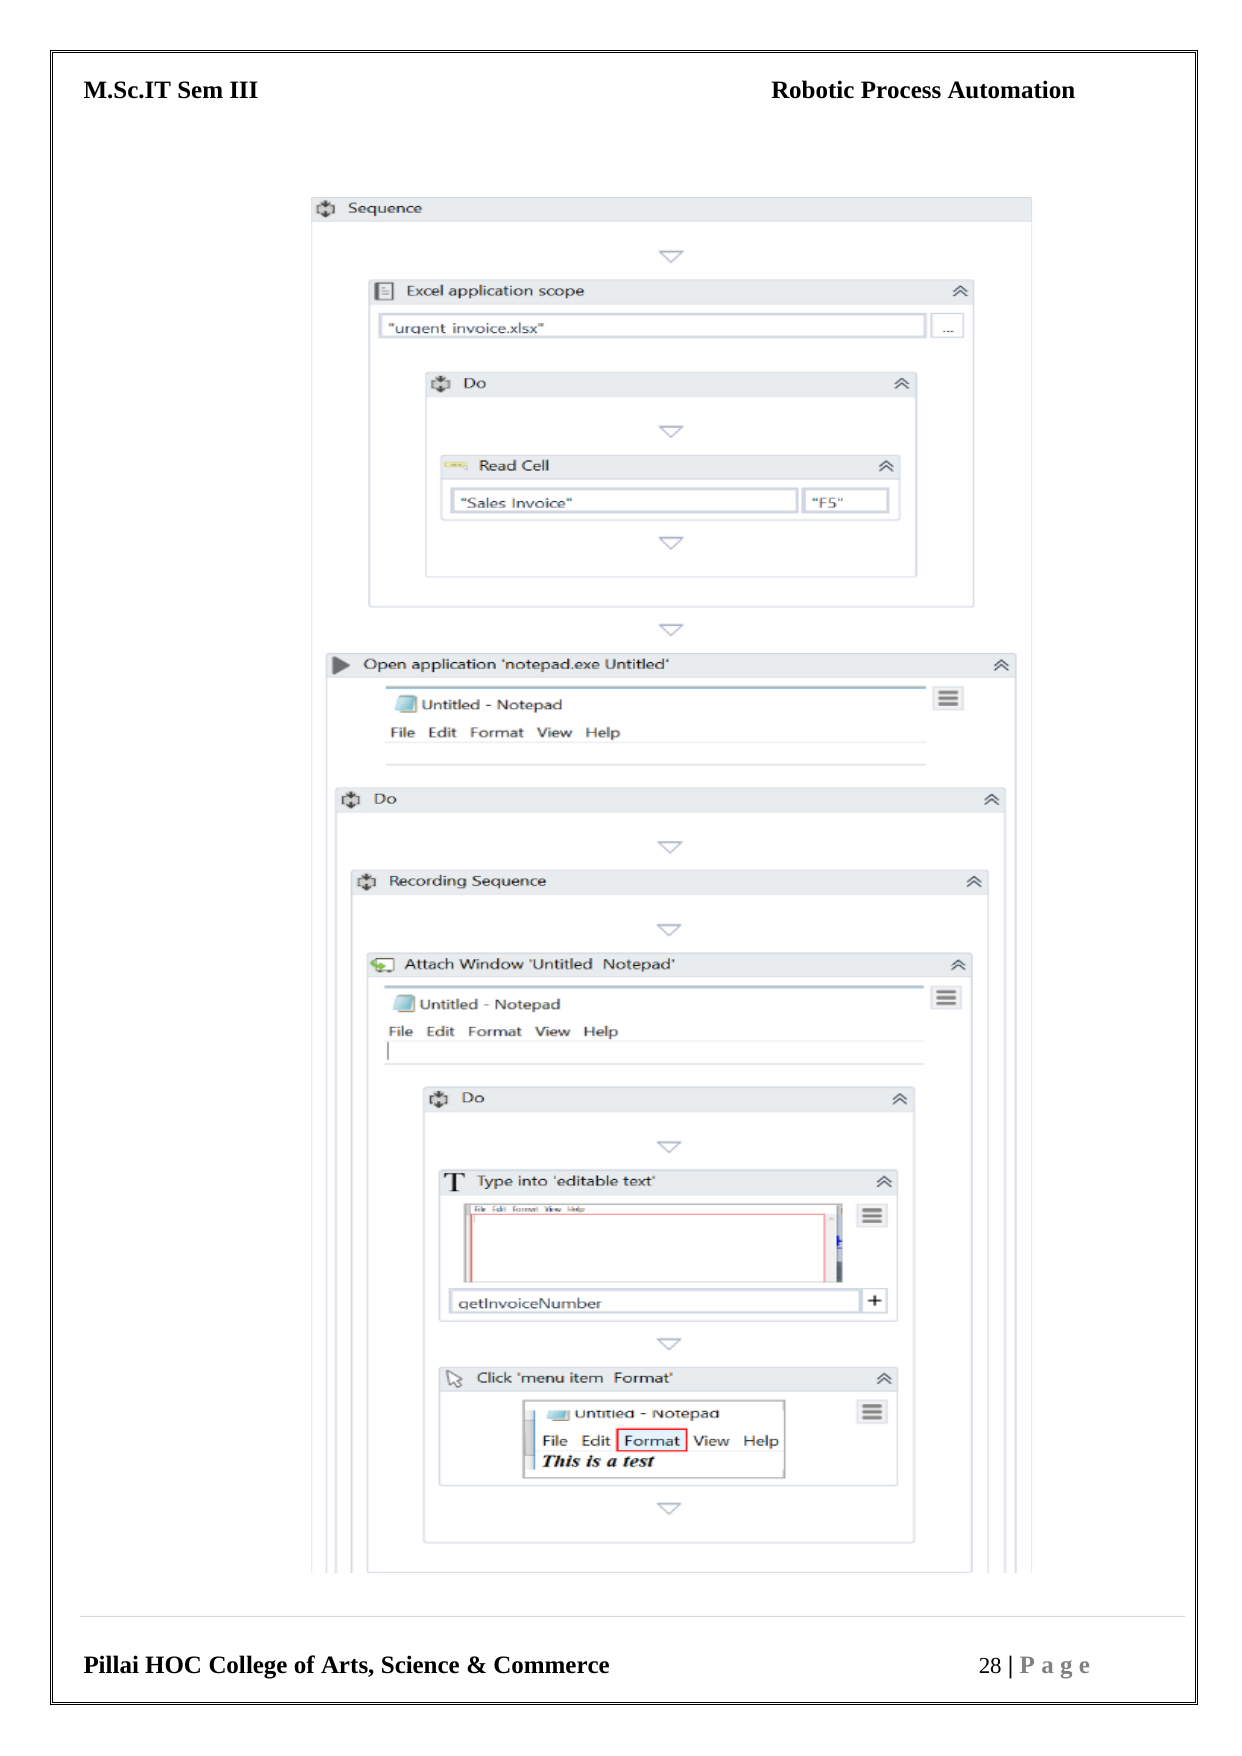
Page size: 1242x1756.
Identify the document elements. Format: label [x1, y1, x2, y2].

picture [311, 197, 1033, 1573]
